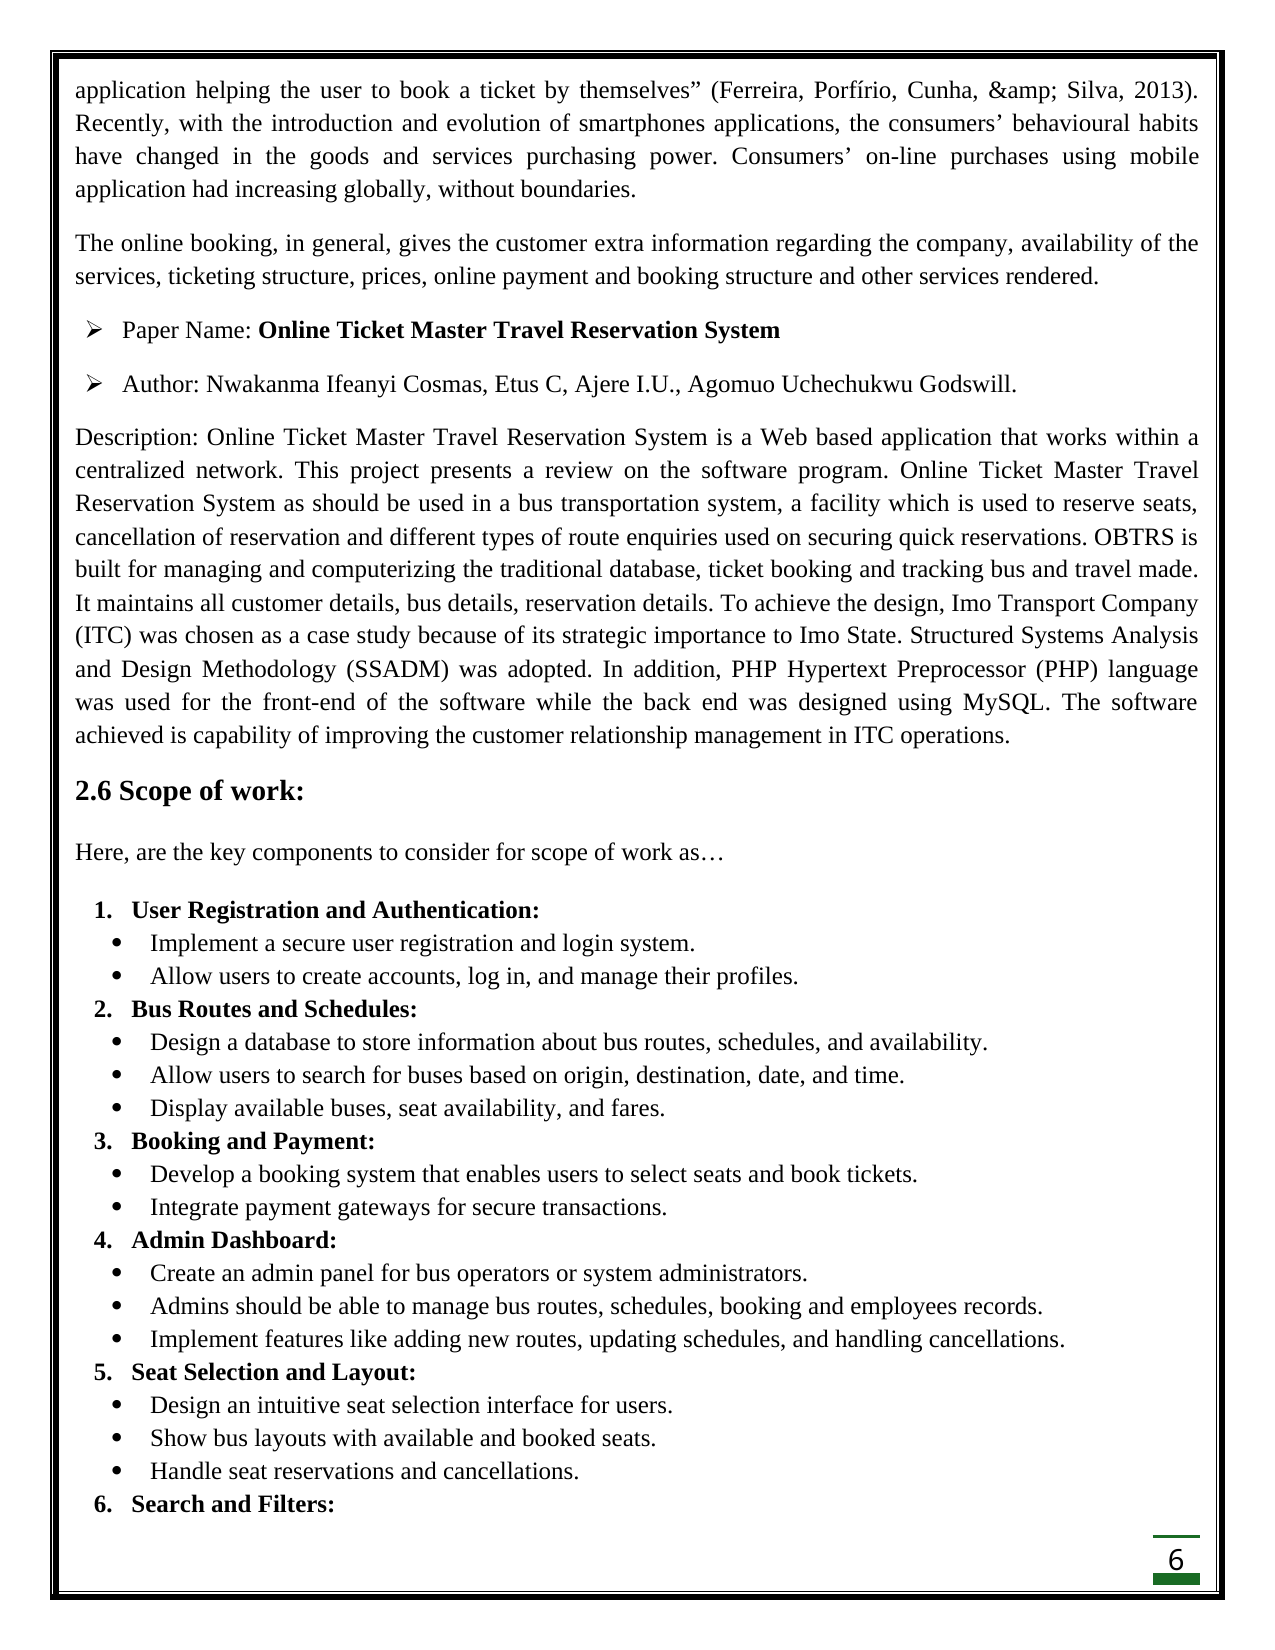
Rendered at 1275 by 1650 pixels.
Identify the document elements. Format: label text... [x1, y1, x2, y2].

list Paper Name: Online Ticket Master Travel Reservation System [84, 315, 1200, 343]
list Search and Filters: [94, 1489, 1200, 1518]
list Booking and Payment: [94, 1126, 1200, 1155]
list Seat Selection and Layout: [94, 1357, 1200, 1386]
list Bus Routes and Schedules: [94, 994, 1200, 1023]
list Integrate payment gateways for secure transactions. [112, 1192, 1200, 1221]
list Design a database to store information about bus routes, schedules, and availability. [112, 1027, 1200, 1056]
list Develop a booking system that enables users to select seats and book tickets. [112, 1159, 1200, 1188]
list Display available buses, seat availability, and fares. [112, 1093, 1200, 1122]
list Create an admin panel for bus operators or system administrators. [112, 1258, 1200, 1287]
text Here, are the key components to consider for scope of work as… [75, 837, 1200, 866]
list Allow users to search for buses based on origin, destination, date, and time. [112, 1060, 1200, 1089]
list Handle seat reservations and cancellations. [112, 1456, 1200, 1485]
list Show bus layouts with available and booked seats. [112, 1423, 1200, 1452]
list Admins should be able to manage bus routes, schedules, booking and employees records. [112, 1291, 1200, 1320]
list Design an intuitive seat selection interface for users. [112, 1390, 1200, 1419]
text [75, 75, 1200, 203]
list Implement features like adding new routes, updating schedules, and handling cancellations. [112, 1324, 1200, 1353]
list Admin Dashboard: [94, 1225, 1200, 1254]
list User Registration and Authentication: [94, 895, 1200, 924]
list Implement a secure user registration and login system. [112, 928, 1200, 957]
text Description: Online Ticket Master Travel Reservation System is a Web based application that works within a centralized network. This project presents a review on the software program. Online Ticket Master Travel Reservation System as should be used in a bus transportation system, a facility which is used to reserve seats, cancellation of reservation and different types of route enquiries used on securing quick reservations. OBTRS is built for managing and computerizing the traditional database, ticket booking and tracking bus and travel made. It maintains all customer details, bus details, reservation details. To achieve the design, Imo Transport Company (ITC) was chosen as a case study because of its strategic importance to Imo State. Structured Systems Analysis and Design Methodology (SSADM) was adopted. In addition, PHP Hypertext Preprocessor (PHP) language was used for the front-end of the software while the back end was designed using MySQL. The software achieved is capability of improving the customer relationship management in ITC operations. [75, 422, 1200, 748]
list Allow users to create accounts, log in, and manage their profiles. [112, 961, 1200, 990]
list Author: Nwakanma Ifeanyi Cosmas, Etus C, Ajere I.U., Agomuo Uchechukwu Godswill. [84, 369, 1200, 397]
text 2.6 Scope of work: [75, 773, 1200, 807]
text The online booking, in general, gives the customer extra information regarding the company, availability of the services, ticketing structure, prices, online payment and booking structure and other services rendered. [75, 228, 1200, 290]
